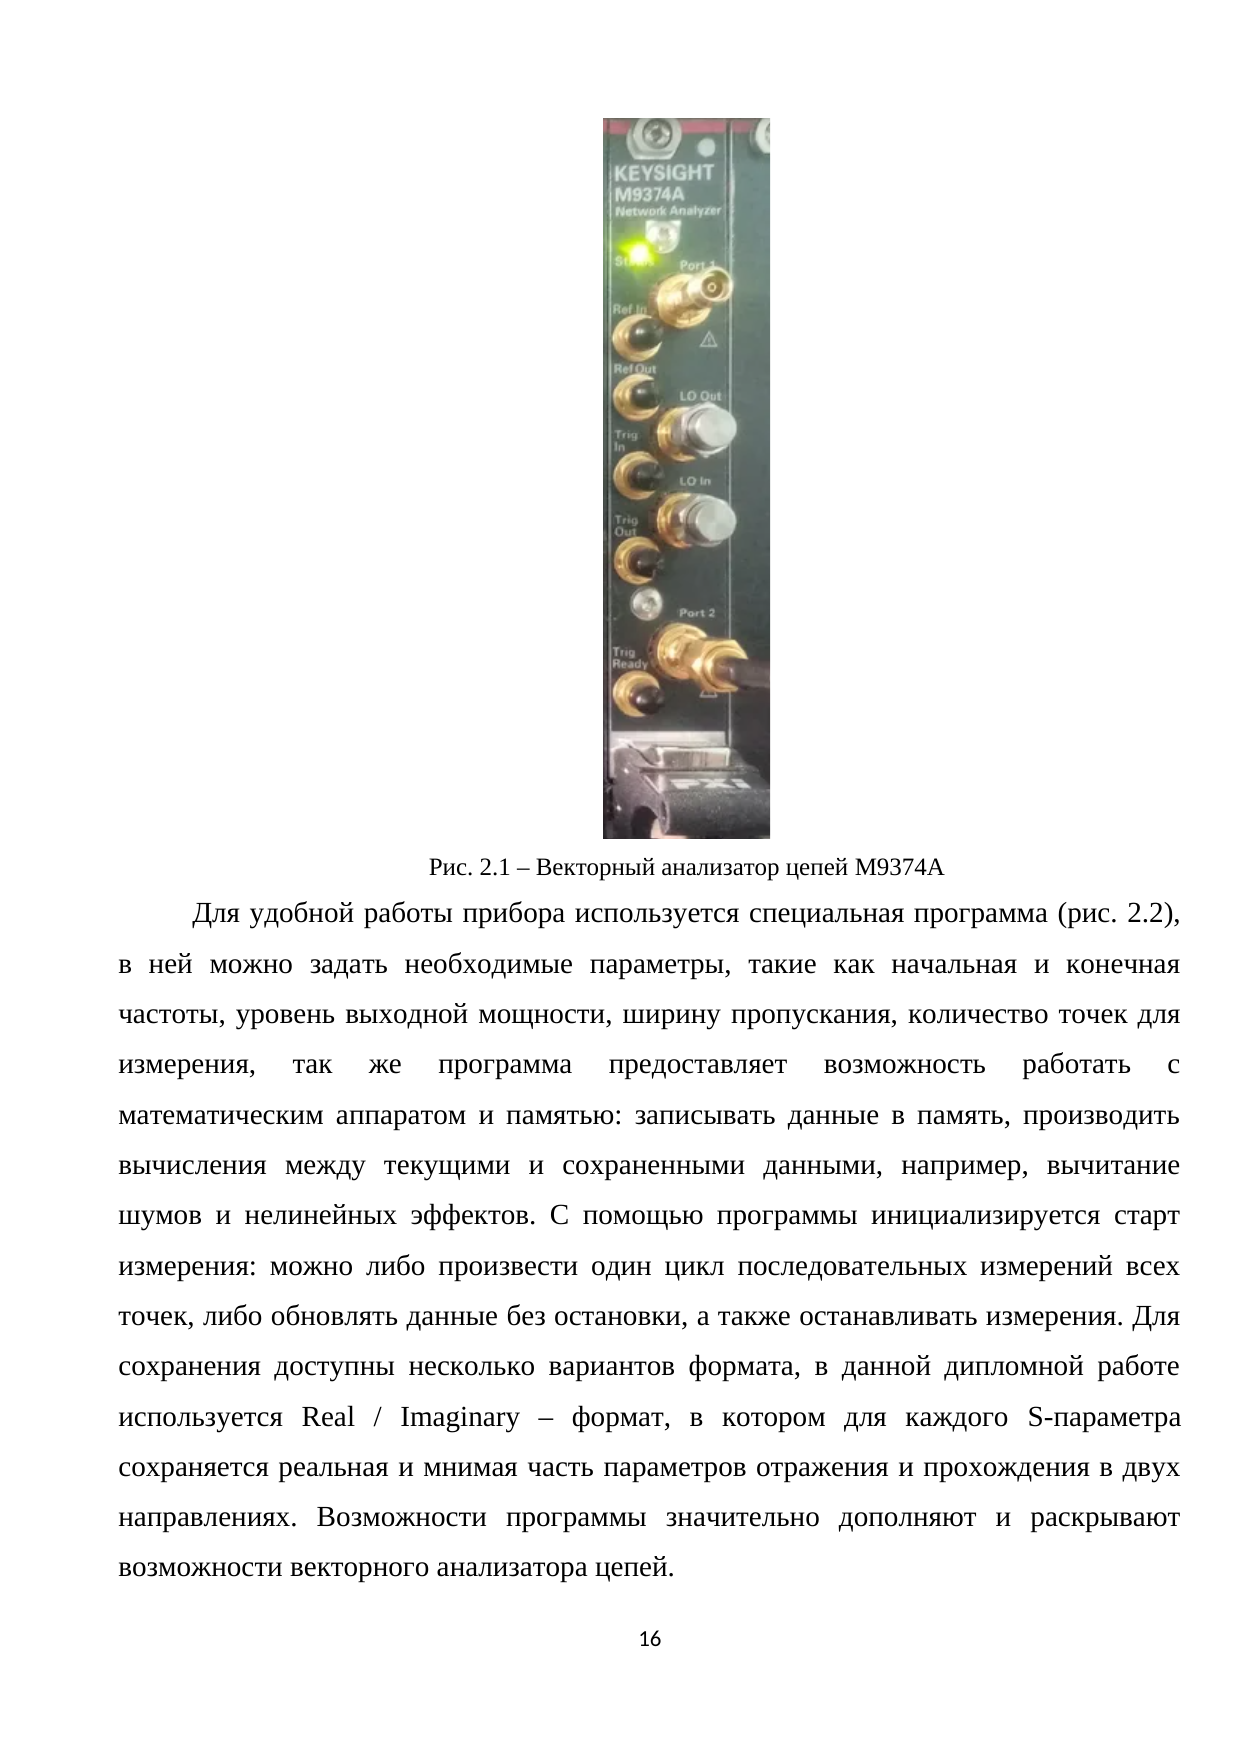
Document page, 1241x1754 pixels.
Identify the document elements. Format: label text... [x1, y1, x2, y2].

picture [603, 118, 771, 839]
text Для удобной работы прибора используется специальная программа (рис. 2.2), в ней можно задать необходимые параметры, такие как начальная и конечная частоты, уровень выходной мощности, ширину пропускания, количество точек для измерения, так же программа предоставляет возможность работать с математическим аппаратом и памятью: записывать данные в память, производить вычисления между текущими и сохраненными данными, например, вычитание шумов и нелинейных эффектов. С помощью программы инициализируется старт измерения: можно либо произвести один цикл последовательных измерений всех точек, либо обновлять данные без остановки, а также останавливать измерения. Для сохранения доступны несколько вариантов формата, в данной дипломной работе используется Real / Imaginary – формат, в котором для каждого S-параметра сохраняется реальная и мнимая часть параметров отражения и прохождения в двух направлениях. Возможности программы значительно дополняют и раскрывают возможности векторного анализатора цепей. [118, 896, 1181, 1583]
text Рис. 2.1 – Векторный анализатор цепей M9374A [118, 852, 1181, 881]
